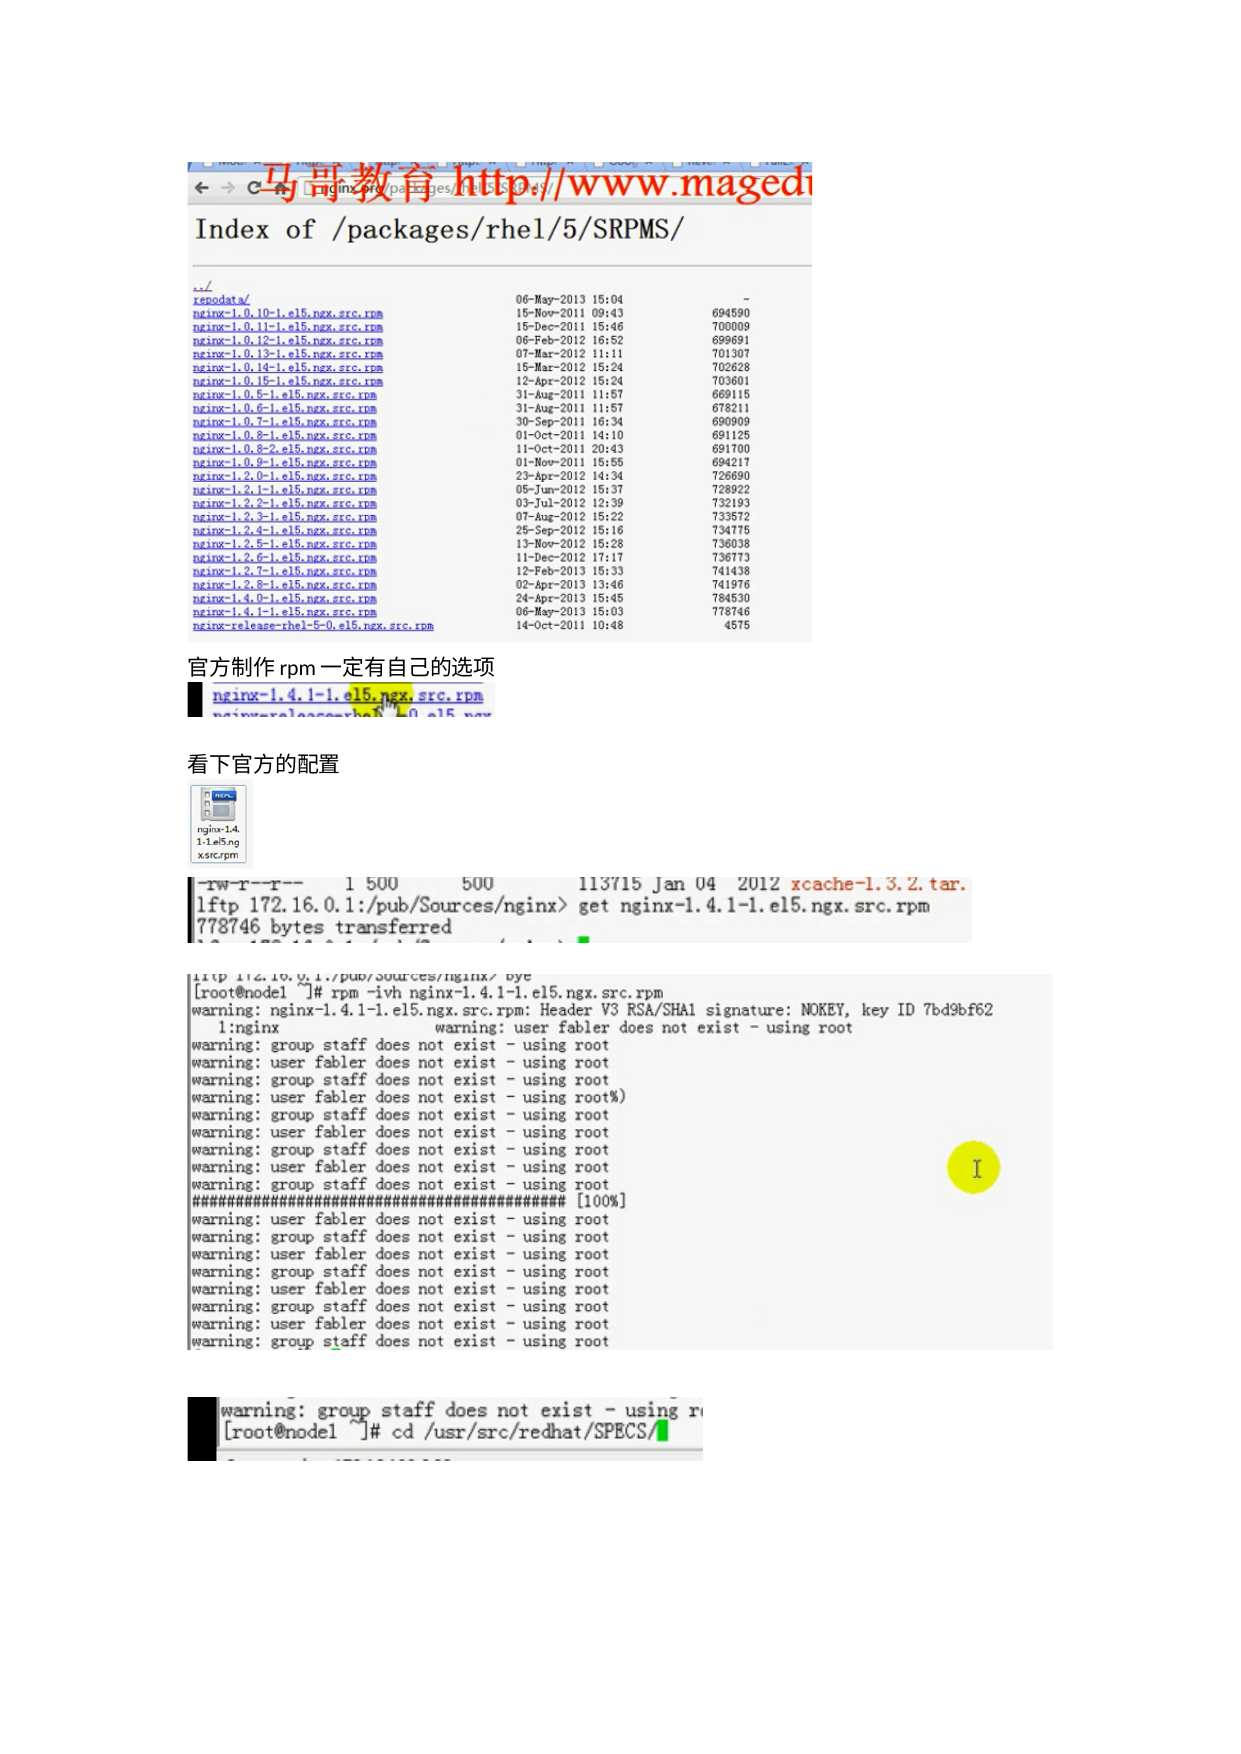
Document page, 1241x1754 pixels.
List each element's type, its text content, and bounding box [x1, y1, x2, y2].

picture [187, 974, 1053, 1350]
text 看下官方的配置 [187, 747, 1053, 779]
picture [187, 162, 813, 643]
picture [187, 682, 496, 717]
picture [187, 877, 972, 943]
picture [187, 1397, 703, 1461]
picture [187, 779, 254, 869]
text 官方制作rpm一定有自己的选项 [187, 649, 1053, 682]
